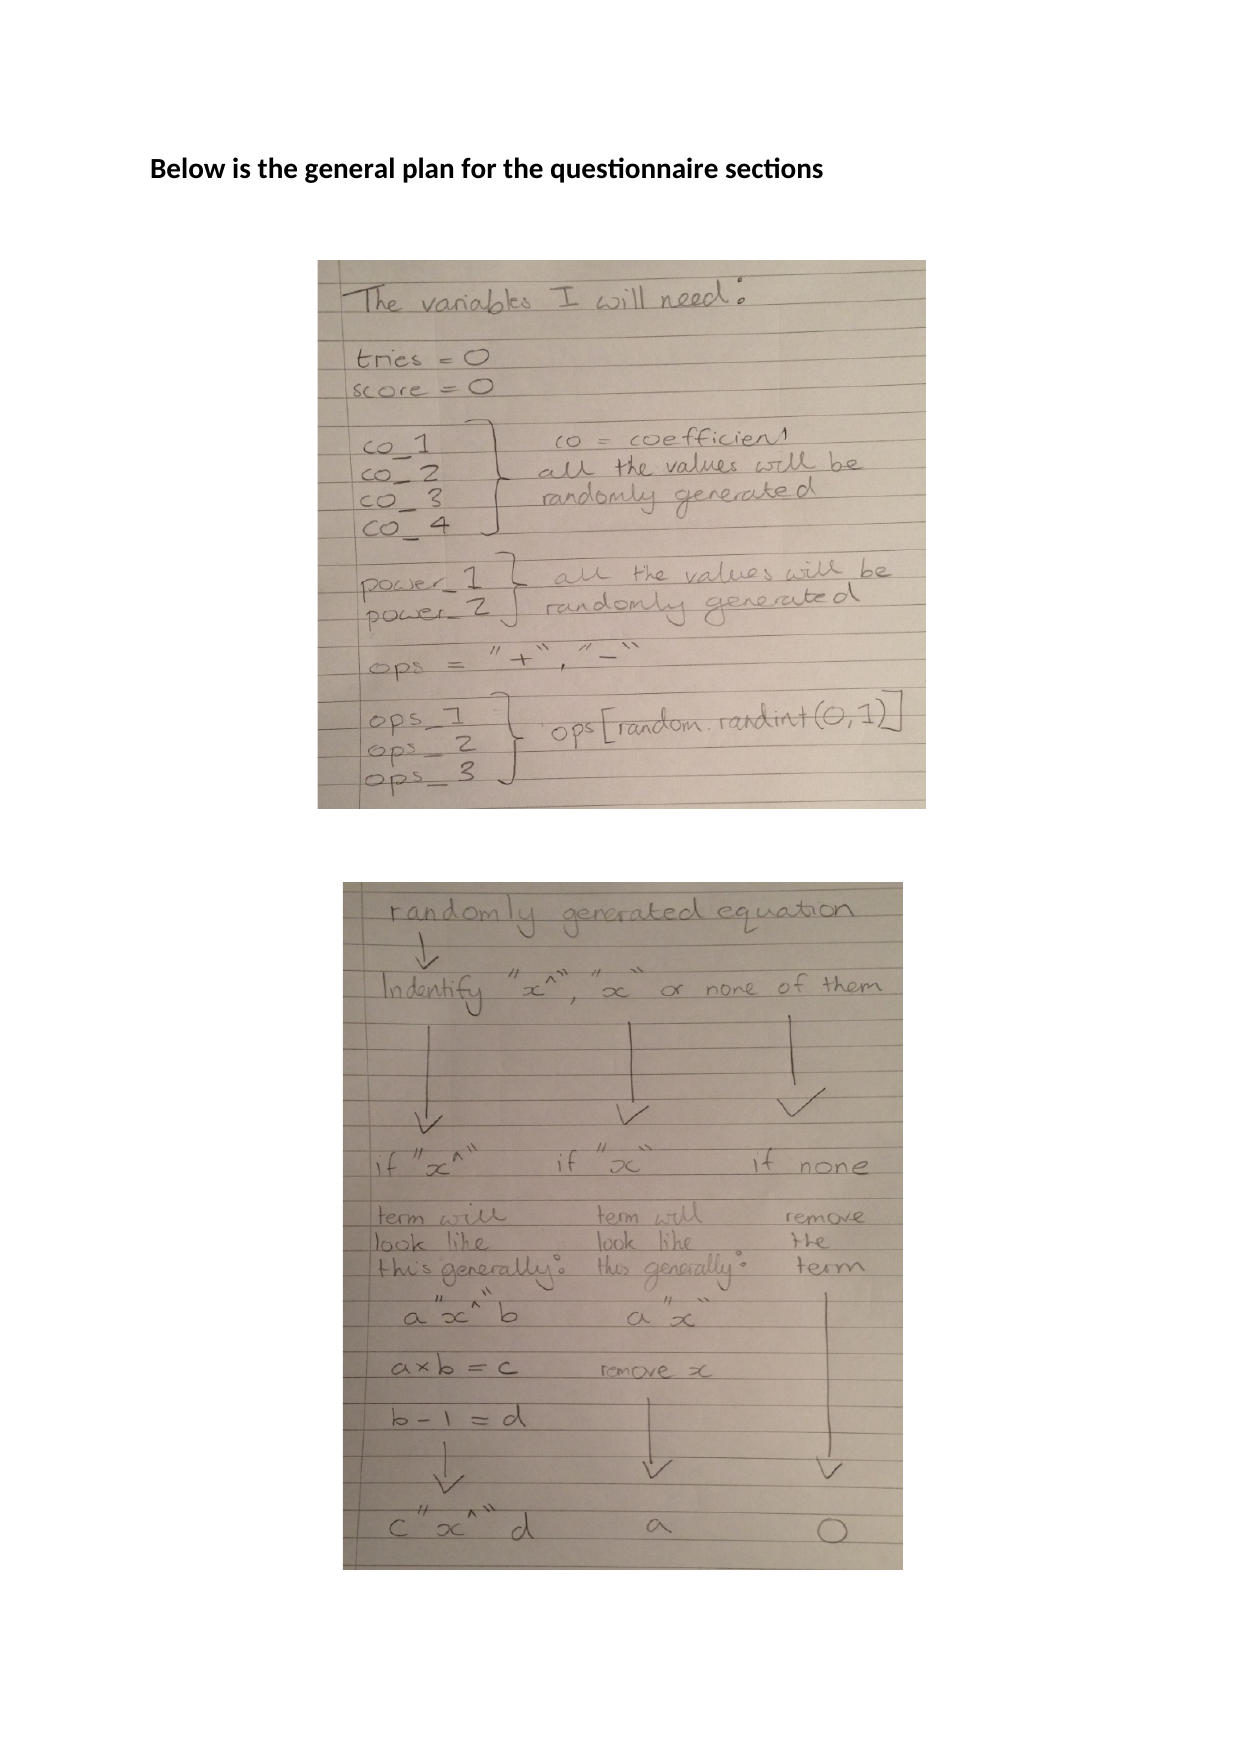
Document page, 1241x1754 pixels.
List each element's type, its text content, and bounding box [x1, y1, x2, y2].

picture [317, 260, 926, 809]
text Below is the general plan for the questionnaire sections [150, 150, 1090, 186]
picture [342, 882, 903, 1570]
